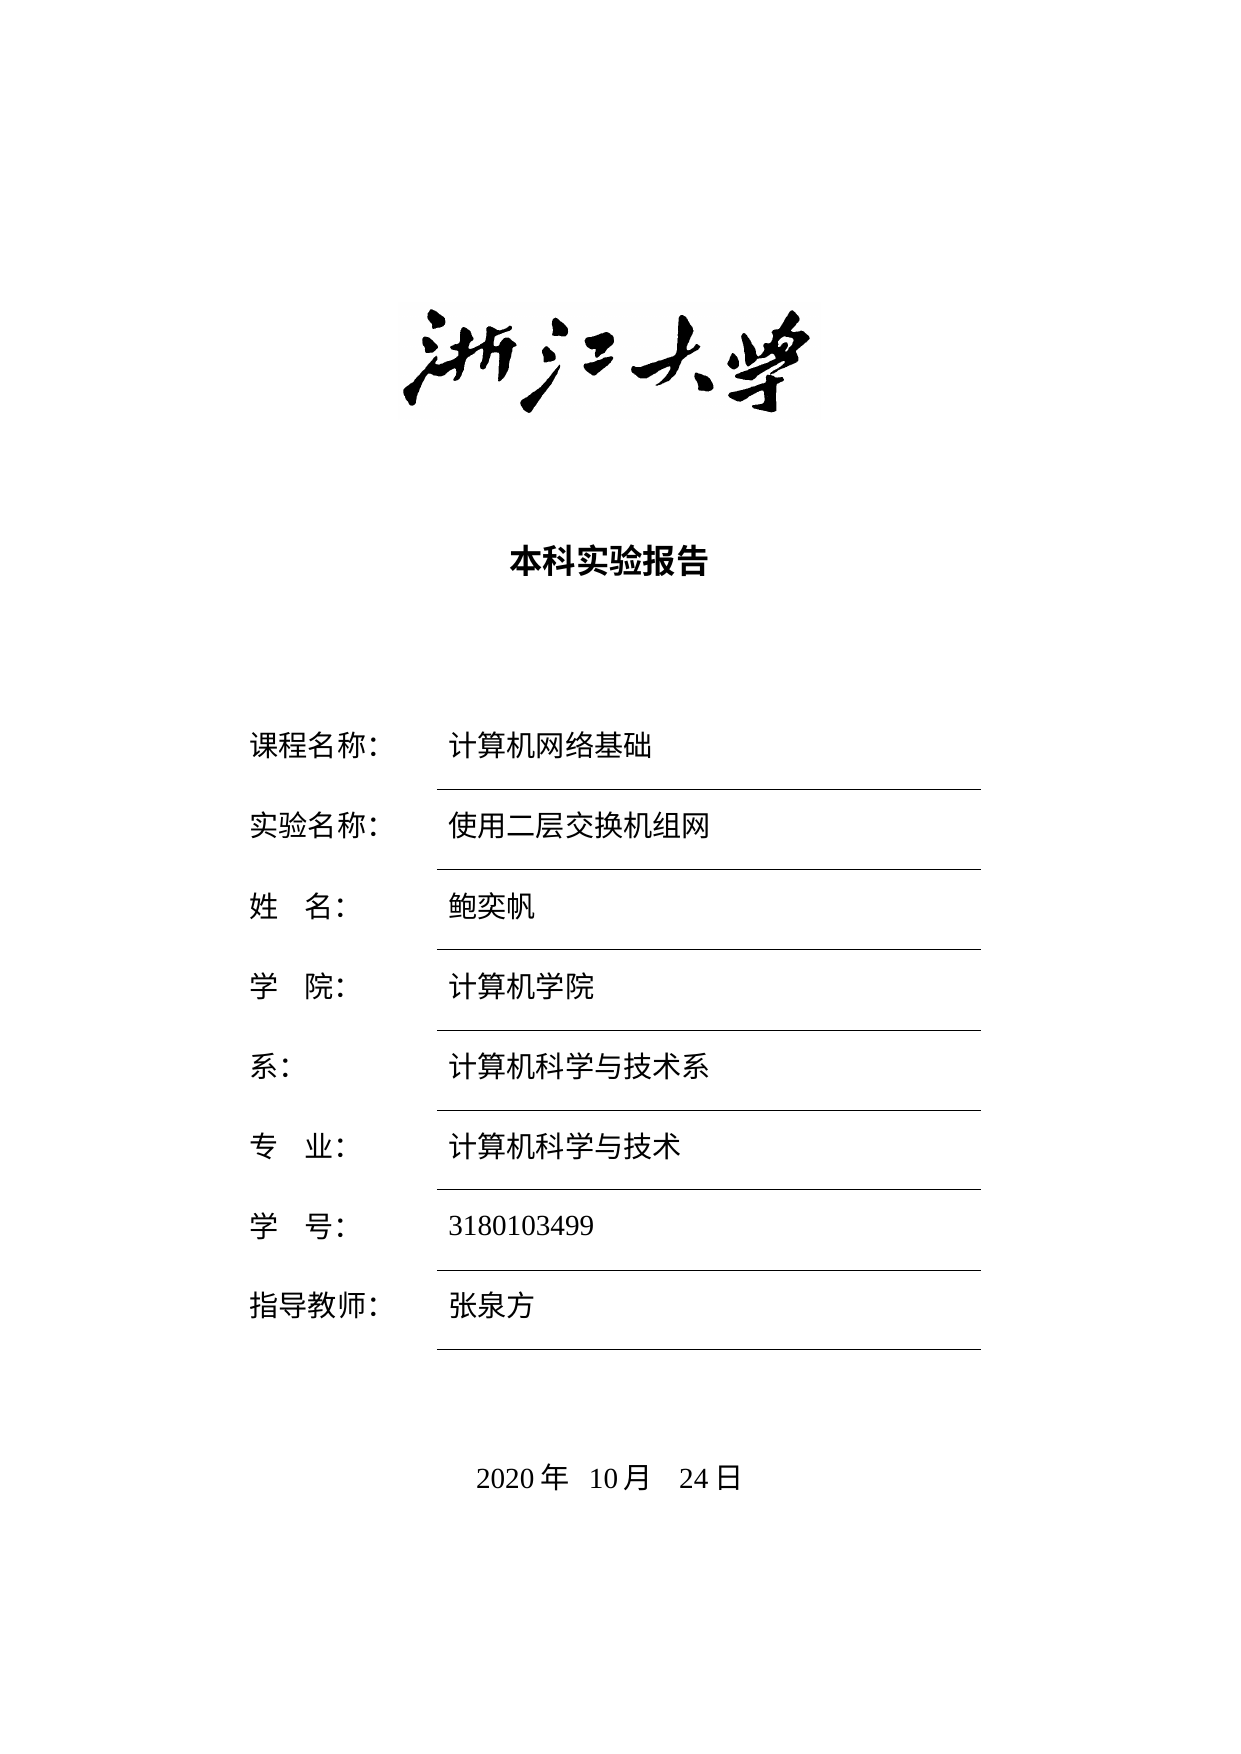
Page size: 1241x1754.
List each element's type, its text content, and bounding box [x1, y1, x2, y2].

table_cell 姓 名： [238, 869, 437, 949]
table_cell 计算机科学与技术 [437, 1111, 981, 1189]
table_cell 使用二层交换机组网 [437, 790, 981, 868]
table_cell 3180103499 [437, 1190, 981, 1270]
table_cell 指导教师： [238, 1270, 437, 1349]
text 本科实验报告 [112, 527, 1106, 592]
table_cell 专 业： [238, 1110, 437, 1189]
picture [397, 302, 821, 420]
table_cell 实验名称： [238, 789, 437, 868]
table_cell 学 号： [238, 1189, 437, 1270]
table_cell 鲍奕帆 [437, 870, 981, 949]
table_cell 计算机学院 [437, 950, 981, 1030]
table_header 课程名称： [238, 710, 437, 789]
table_cell 学 院： [238, 949, 437, 1030]
text 2020年 10月 24日 [112, 1444, 1106, 1509]
table_cell 系： [238, 1030, 437, 1110]
table_header 计算机网络基础 [437, 710, 981, 789]
table_cell 计算机科学与技术系 [437, 1031, 981, 1110]
table_cell 张泉方 [437, 1271, 981, 1349]
